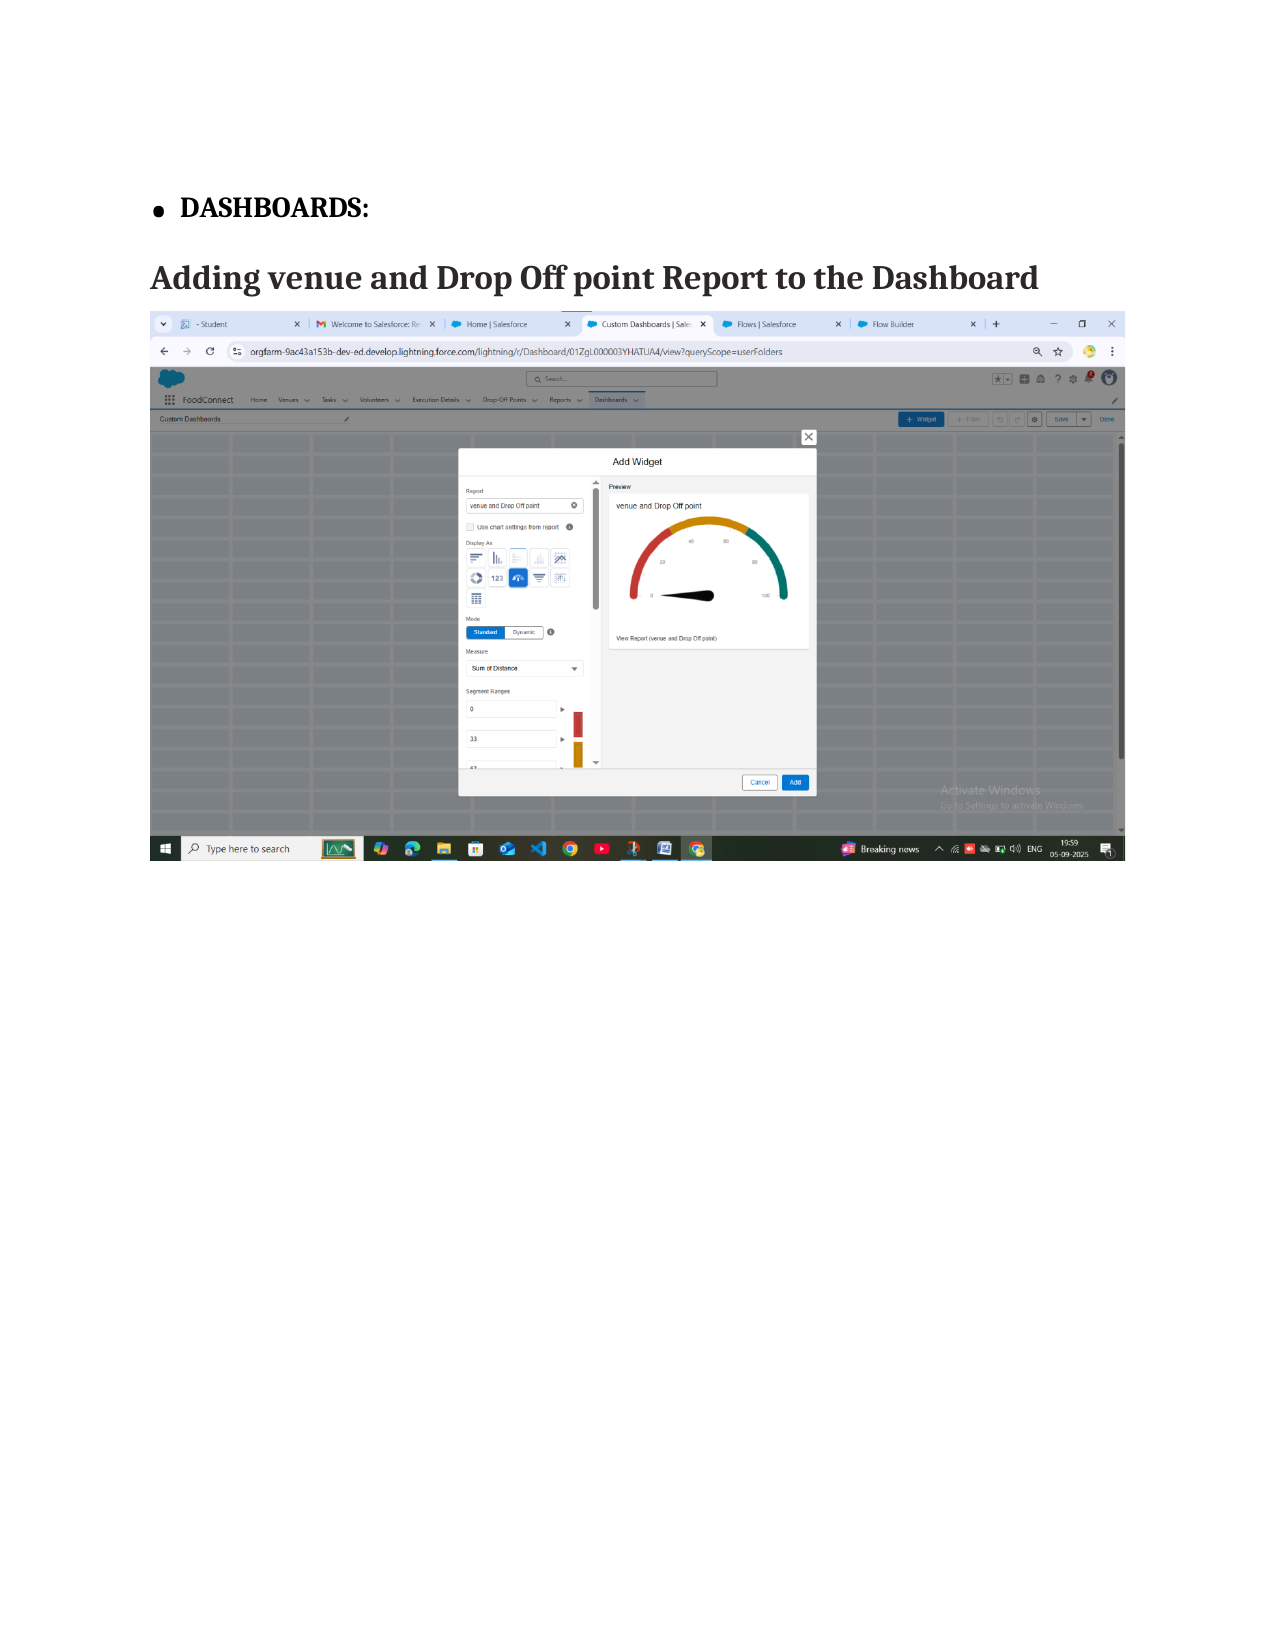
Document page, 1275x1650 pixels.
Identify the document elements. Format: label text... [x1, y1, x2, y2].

picture [150, 311, 1125, 861]
subtitle . DASHBOARDS: [150, 150, 1125, 236]
subtitle Adding venue and Drop Off point Report to the Dashboard [150, 258, 1125, 298]
